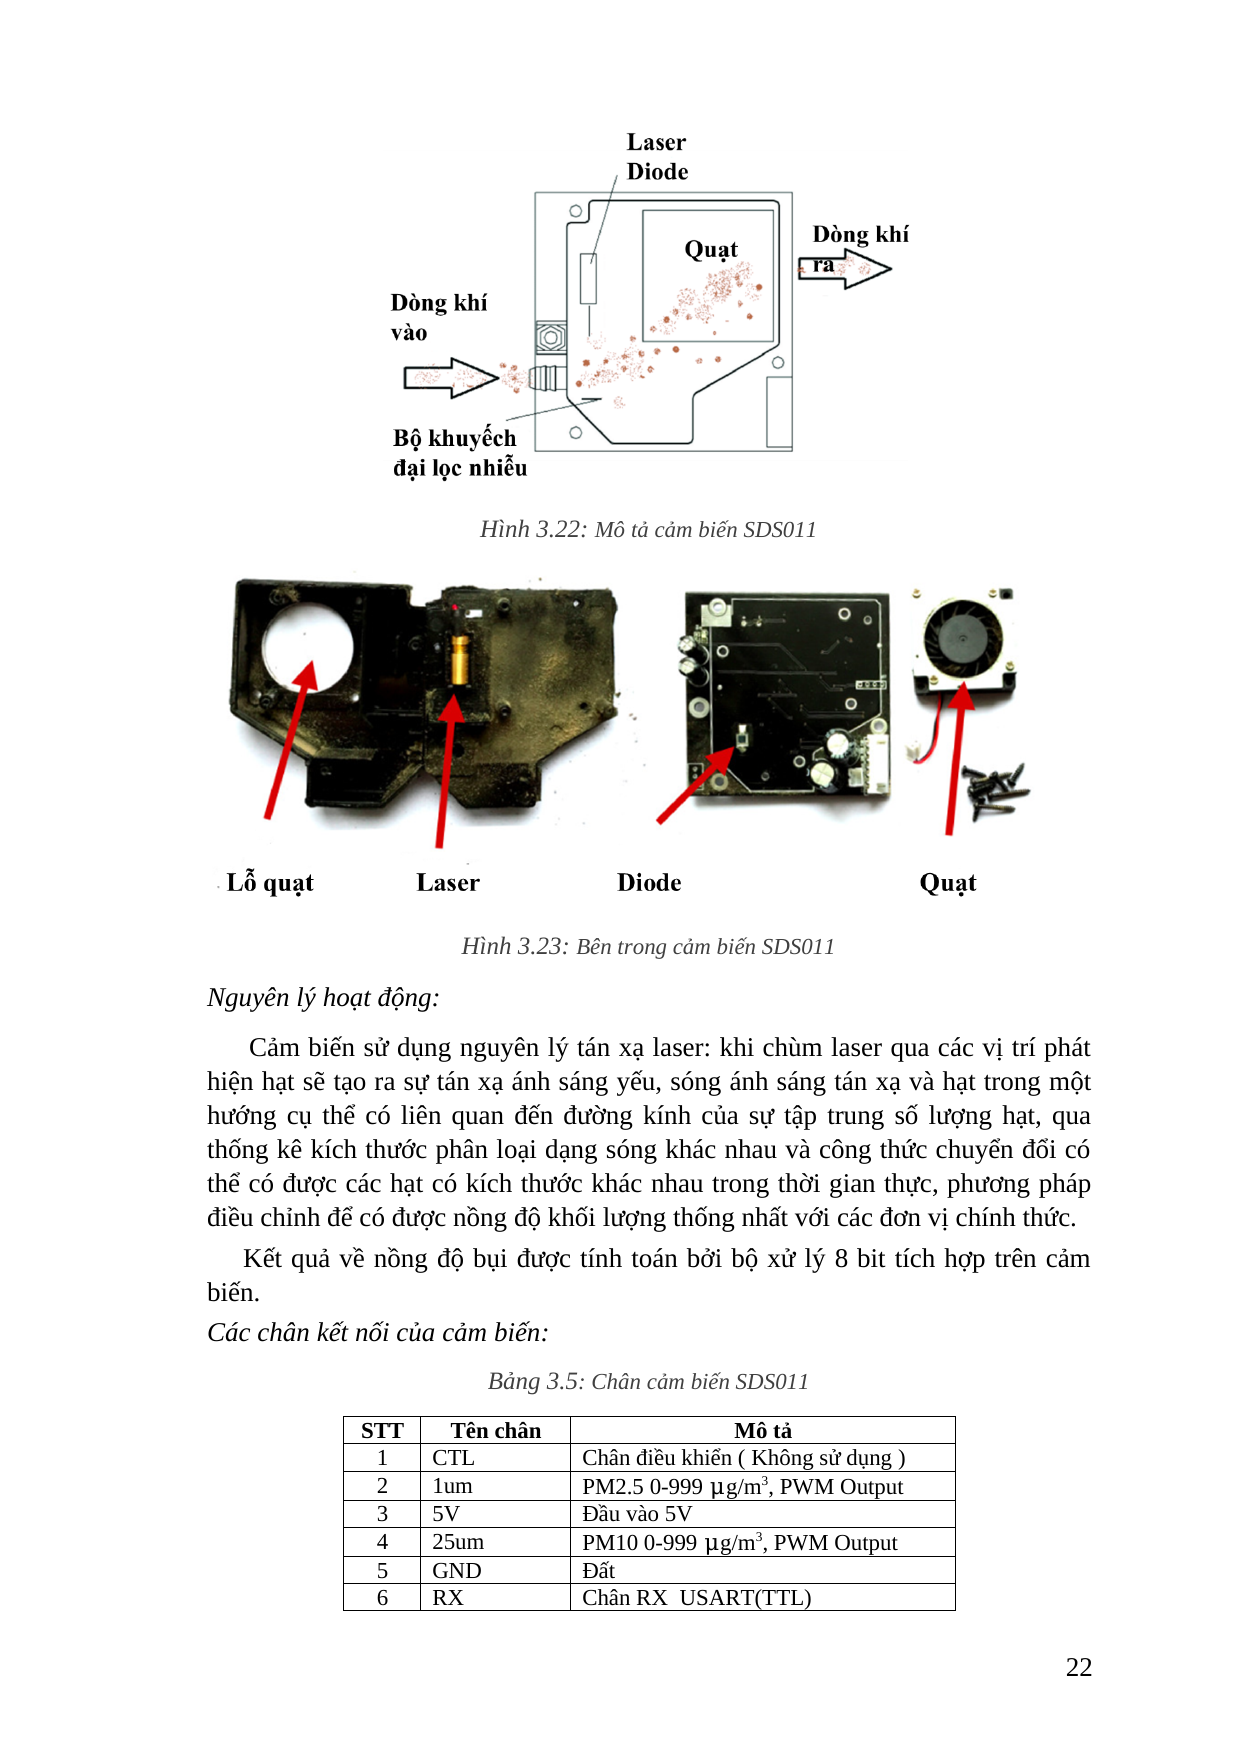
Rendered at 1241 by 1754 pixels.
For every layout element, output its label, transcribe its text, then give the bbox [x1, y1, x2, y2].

table_cell 1 [344, 1444, 420, 1471]
text Cảm biến sử dụng nguyên lý tán xạ laser: khi chùm laser qua các vị trí phát hiện hạt sẽ tạo ra sự tán xạ ánh sáng yếu, sóng ánh sáng tán xạ và hạt trong một hướng cụ thể có liên quan đến đường kính của sự tập trung số lượng hạt, qua thống kê kích thước phân loại dạng sóng khác nhau và công thức chuyển đổi có thể có được các hạt có kích thước khác nhau trong thời gian thực, phương pháp điều chỉnh để có được nồng độ khối lượng thống nhất với các đơn vị chính thức. [207, 1031, 1092, 1233]
table_cell 4 [344, 1528, 420, 1556]
table_cell 1um [421, 1472, 570, 1499]
table_cell 25um [421, 1528, 570, 1556]
table_cell Chân RX USART(TTL) [571, 1584, 955, 1610]
table_header Tên chân [421, 1417, 570, 1443]
table_cell 5 [344, 1557, 420, 1583]
table_cell PM2.5 0-999 μg/m3, PWM Output [571, 1472, 955, 1499]
table_cell PM10 0-999 μg/m3, PWM Output [571, 1528, 955, 1556]
table_header STT [344, 1417, 420, 1443]
table_header Mô tả [571, 1417, 955, 1443]
table_cell Đầu vào 5V [571, 1501, 955, 1527]
text Các chân kết nối của cảm biến: [207, 1317, 1092, 1348]
table_cell 5V [421, 1501, 570, 1527]
table_cell CTL [421, 1444, 570, 1471]
table_cell RX [421, 1584, 570, 1610]
table_cell 2 [344, 1472, 420, 1499]
table_cell Đất [571, 1557, 955, 1583]
table_cell 3 [344, 1501, 420, 1527]
text Kết quả về nồng độ bụi được tính toán bởi bộ xử lý 8 bit tích hợp trên cảm biến. [207, 1242, 1092, 1307]
table_cell Chân điều khiển ( Không sử dụng ) [571, 1444, 955, 1471]
table_cell GND [421, 1557, 570, 1583]
picture [376, 118, 924, 496]
picture [206, 564, 1093, 913]
table_cell 6 [344, 1584, 420, 1610]
text Nguyên lý hoạt động: [207, 981, 1092, 1012]
